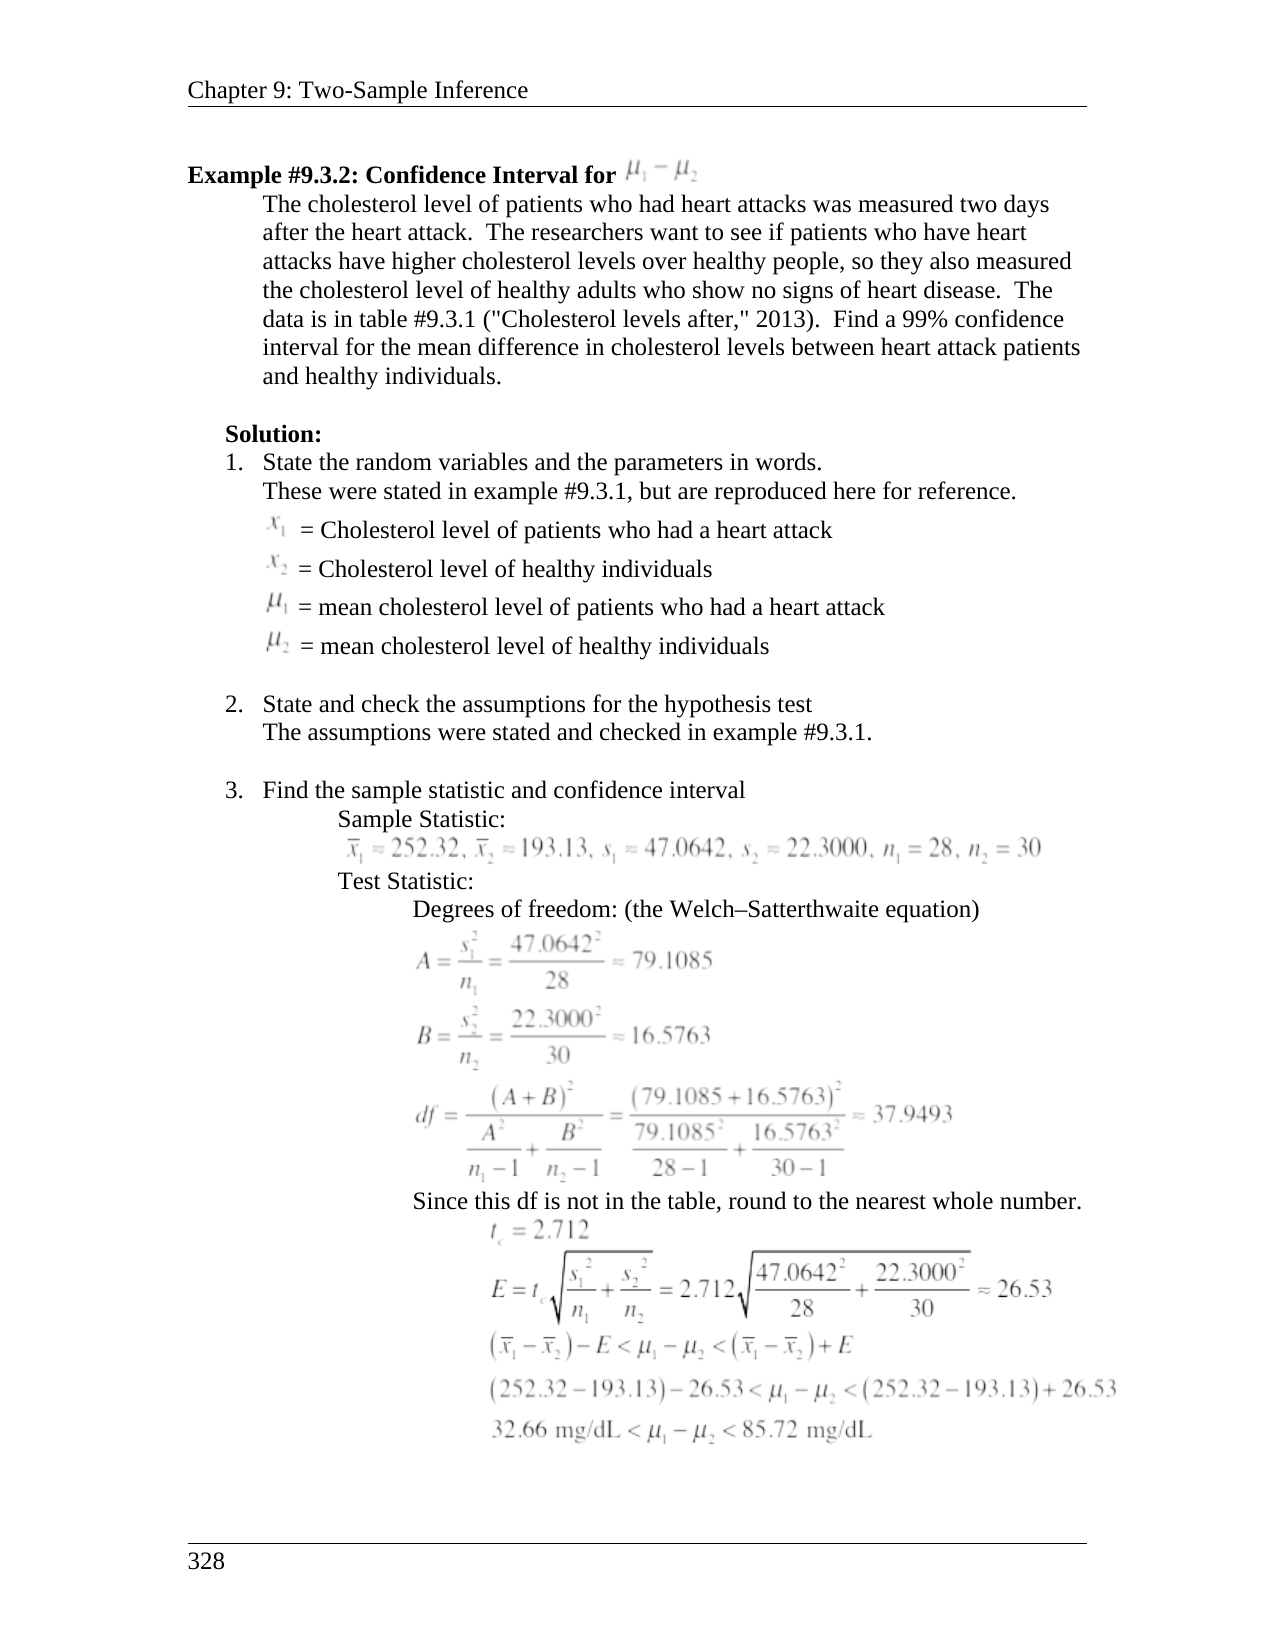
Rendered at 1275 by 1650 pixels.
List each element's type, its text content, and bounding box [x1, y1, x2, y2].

list State and check the assumptions for the hypothesis test [225, 689, 1087, 717]
text The assumptions were stated and checked in example #9.3.1. [262, 717, 1087, 746]
list These were stated in example #9.3.1, but are reproduced here for reference. [262, 476, 1087, 505]
text = mean cholesterol level of healthy individuals [262, 621, 1087, 660]
text Degrees of freedom: (the Welch–Satterthwaite equation) [412, 894, 1087, 923]
list State the random variables and the parameters in words. [225, 447, 1087, 476]
text = mean cholesterol level of patients who had a heart attack [262, 582, 1087, 621]
text Example #9.3.2: Confidence Interval for [187, 150, 1087, 189]
text Since this df is not in the table, round to the nearest whole number. [187, 1186, 1087, 1214]
list Find the sample statistic and confidence interval [225, 775, 1087, 804]
text = Cholesterol level of healthy individuals [262, 544, 1087, 582]
text Sample Statistic: [337, 804, 1087, 832]
text = Cholesterol level of patients who had a heart attack [262, 505, 1087, 544]
text The cholesterol level of patients who had heart attacks was measured two days after the heart attack. The researchers want to see if patients who have heart attacks have higher cholesterol levels over healthy people, so they also measured the cholesterol level of healthy adults who show no signs of heart disease. The data is in table #9.3.1 ("Cholesterol levels after," 2013). Find a 99% confidence interval for the mean difference in cholesterol levels between heart attack patients and healthy individuals. [262, 189, 1087, 390]
text Test Statistic: [337, 866, 1087, 894]
text Solution: [225, 419, 1087, 447]
